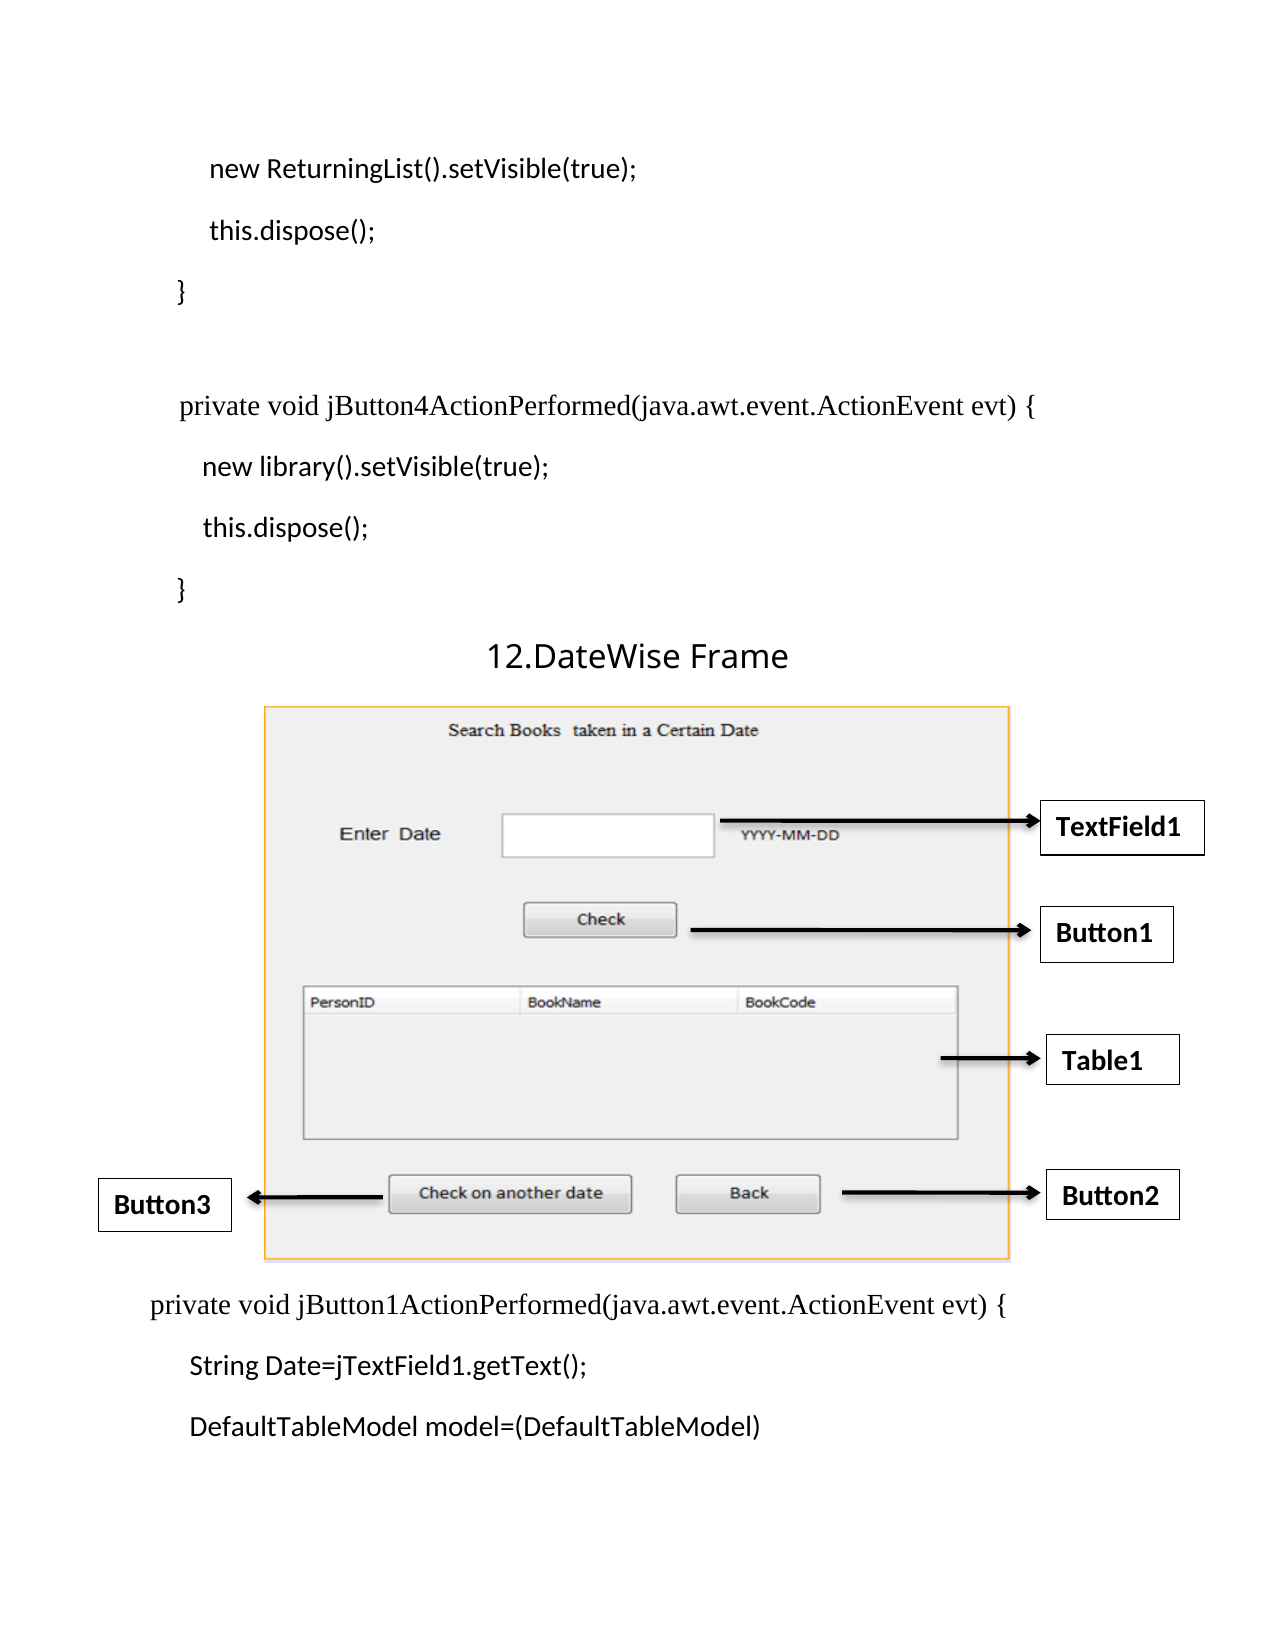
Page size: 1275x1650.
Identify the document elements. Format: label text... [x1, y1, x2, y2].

text } [150, 571, 1125, 607]
text 12.DateWise Frame [150, 633, 1125, 678]
text String Date=jTextField1.getText(); [150, 1347, 1125, 1382]
text private void jButton1ActionPerformed(java.awt.event.ActionEvent evt) { [150, 1287, 1125, 1321]
text this.dispose(); [150, 212, 1125, 247]
text private void jButton4ActionPerformed(java.awt.event.ActionEvent evt) { [150, 388, 1125, 422]
text DefaultTableModel model=(DefaultTableModel) [150, 1408, 1125, 1444]
text } [150, 273, 1125, 309]
picture [264, 706, 1011, 1263]
text new library().setVisible(true); [150, 448, 1125, 483]
text this.dispose(); [150, 509, 1125, 545]
text new ReturningList().setVisible(true); [150, 150, 1125, 186]
